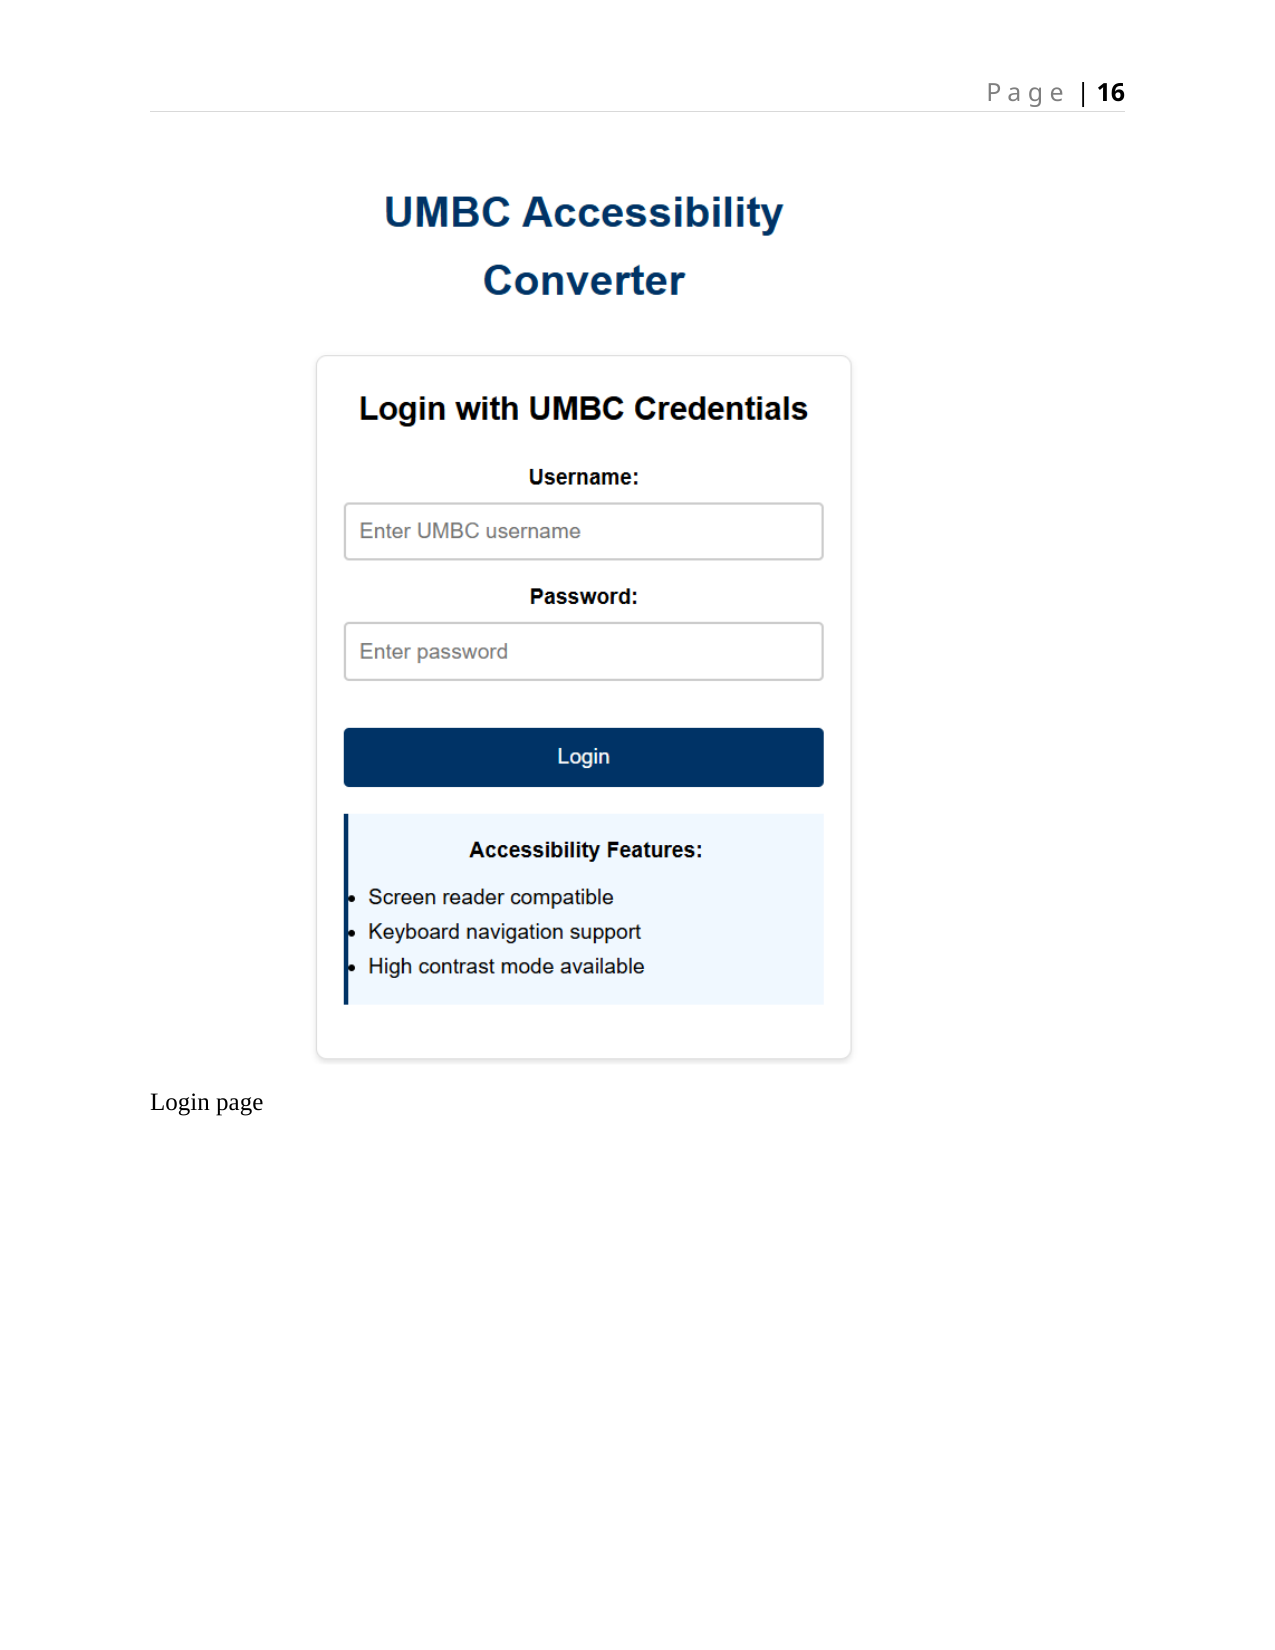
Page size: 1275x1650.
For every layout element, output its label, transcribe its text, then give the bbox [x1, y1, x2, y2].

picture [150, 150, 1024, 1065]
text Login page [150, 1087, 1125, 1115]
